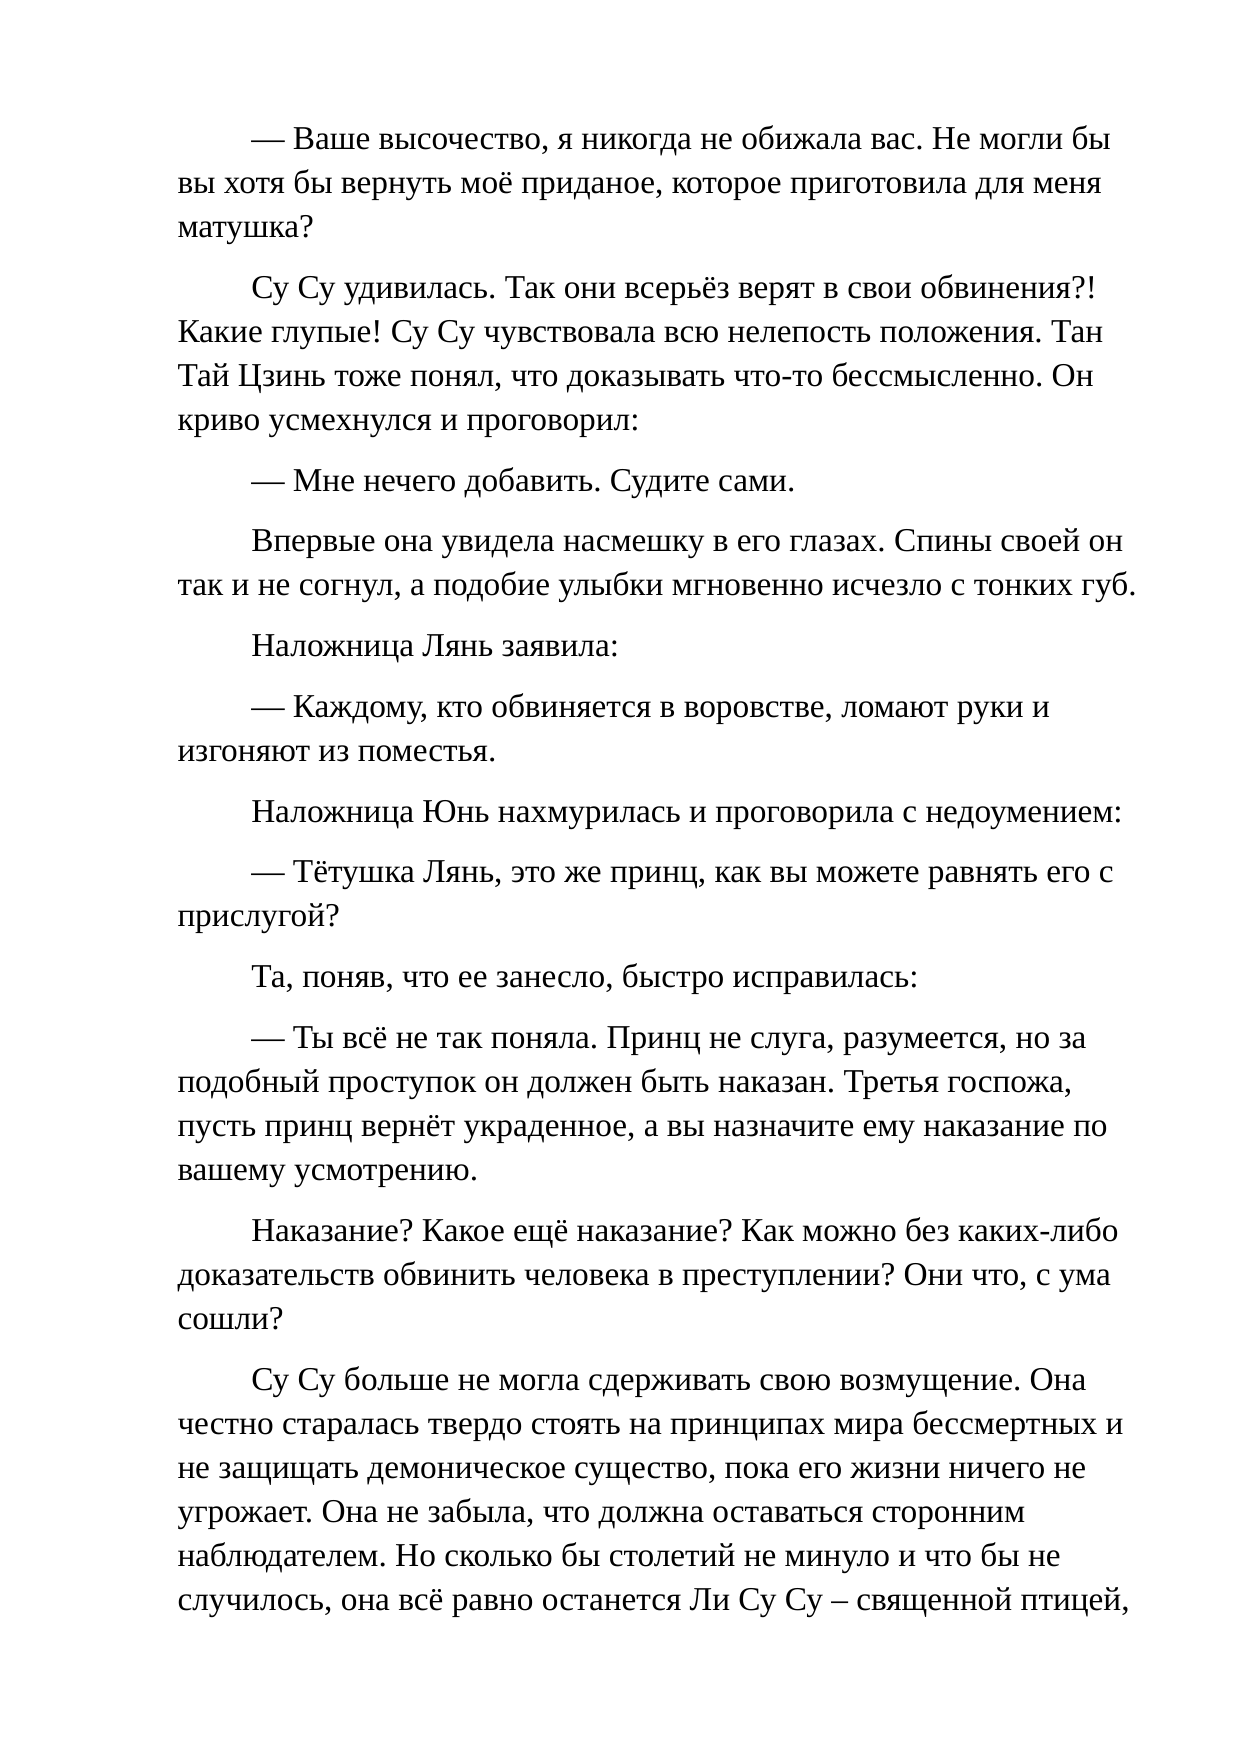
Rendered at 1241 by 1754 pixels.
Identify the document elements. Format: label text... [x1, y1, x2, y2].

text — Ваше высочество, я никогда не обижала вас. Не могли бы вы хотя бы вернуть моё приданое, которое приготовила для меня матушка? [177, 118, 1152, 244]
text — Каждому, кто обвиняется в воровстве, ломают руки и изгоняют из поместья. [177, 686, 1152, 768]
text — Ты всё не так поняла. Принц не слуга, разумеется, но за подобный проступок он должен быть наказан. Третья госпожа, пусть принц вернёт украденное, а вы назначите ему наказание по вашему усмотрению. [177, 1017, 1152, 1188]
text Су Су удивилась. Так они всерьёз верят в свои обвинения?! Какие глупые! Су Су чувствовала всю нелепость положения. Тан Тай Цзинь тоже понял, что доказывать что-то бессмысленно. Он криво усмехнулся и проговорил: [177, 267, 1152, 437]
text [177, 1359, 1152, 1618]
text Та, поняв, что ее занесло, быстро исправилась: [177, 956, 1152, 995]
text Наложница Юнь нахмурилась и проговорила с недоумением: [177, 791, 1152, 829]
text Наложница Лянь заявила: [177, 625, 1152, 664]
text — Мне нечего добавить. Судите сами. [177, 460, 1152, 498]
text Наказание? Какое ещё наказание? Как можно без каких-либо доказательств обвинить человека в преступлении? Они что, с ума сошли? [177, 1210, 1152, 1337]
text Впервые она увидела насмешку в его глазах. Спины своей он так и не согнул, а подобие улыбки мгновенно исчезло с тонких губ. [177, 521, 1152, 603]
text — Тётушка Лянь, это же принц, как вы можете равнять его с прислугой? [177, 852, 1152, 934]
